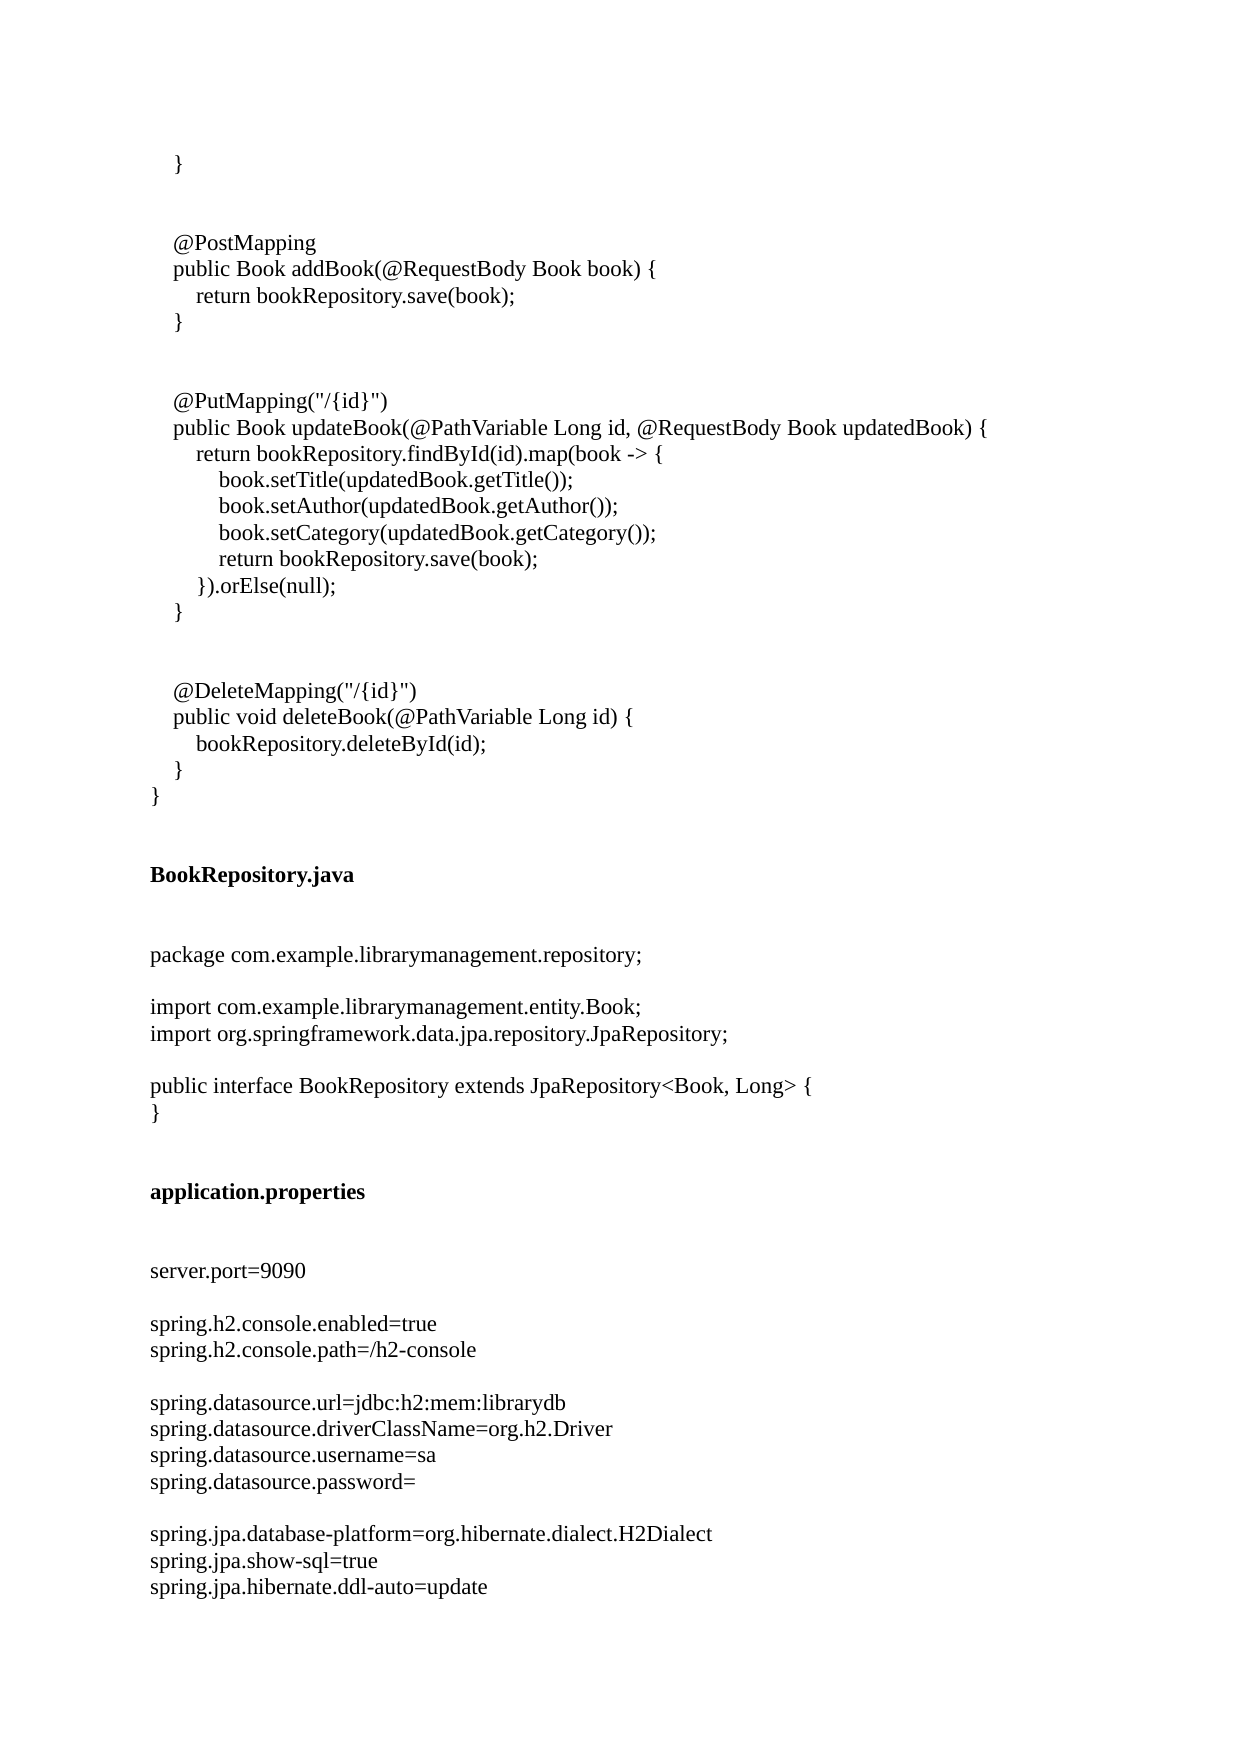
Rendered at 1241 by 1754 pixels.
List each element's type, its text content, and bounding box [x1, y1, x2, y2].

text return bookRepository.save(book); [150, 282, 1090, 308]
text import org.springframework.data.jpa.repository.JpaRepository; [150, 1020, 1090, 1046]
text @DeleteMapping("/{id}") [150, 677, 1090, 703]
text server.port=9090 [150, 1257, 1090, 1283]
text book.setTitle(updatedBook.getTitle()); [150, 466, 1090, 493]
text public interface BookRepository extends JpaRepository<Book, Long> { [150, 1072, 1090, 1099]
text } [150, 150, 1090, 176]
text application.properties [150, 1178, 1090, 1204]
text package com.example.librarymanagement.repository; [150, 941, 1090, 967]
text return bookRepository.save(book); [150, 545, 1090, 572]
text public void deleteBook(@PathVariable Long id) { [150, 703, 1090, 730]
text } [150, 782, 1090, 809]
text spring.h2.console.path=/h2-console [150, 1336, 1090, 1362]
text spring.jpa.hibernate.ddl-auto=update [150, 1573, 1090, 1599]
text } [150, 756, 1090, 782]
text } [150, 1099, 1090, 1125]
text BookRepository.java [150, 862, 1090, 888]
text book.setCategory(updatedBook.getCategory()); [150, 519, 1090, 545]
text public Book addBook(@RequestBody Book book) { [150, 255, 1090, 282]
text } [150, 308, 1090, 334]
text book.setAuthor(updatedBook.getAuthor()); [150, 493, 1090, 519]
text @PutMapping("/{id}") [150, 387, 1090, 413]
text spring.datasource.url=jdbc:h2:mem:librarydb [150, 1389, 1090, 1415]
text bookRepository.deleteById(id); [150, 730, 1090, 756]
text @PostMapping [150, 229, 1090, 255]
text spring.jpa.show-sql=true [150, 1547, 1090, 1573]
text spring.h2.console.enabled=true [150, 1309, 1090, 1336]
text spring.datasource.driverClassName=org.h2.Driver [150, 1415, 1090, 1441]
text import com.example.librarymanagement.entity.Book; [150, 993, 1090, 1020]
text spring.datasource.password= [150, 1468, 1090, 1494]
text } [150, 598, 1090, 624]
text return bookRepository.findById(id).map(book -> { [150, 440, 1090, 466]
text spring.datasource.username=sa [150, 1441, 1090, 1468]
text public Book updateBook(@PathVariable Long id, @RequestBody Book updatedBook) { [150, 413, 1090, 440]
text }).orElse(null); [150, 572, 1090, 598]
text spring.jpa.database-platform=org.hibernate.dialect.H2Dialect [150, 1520, 1090, 1547]
